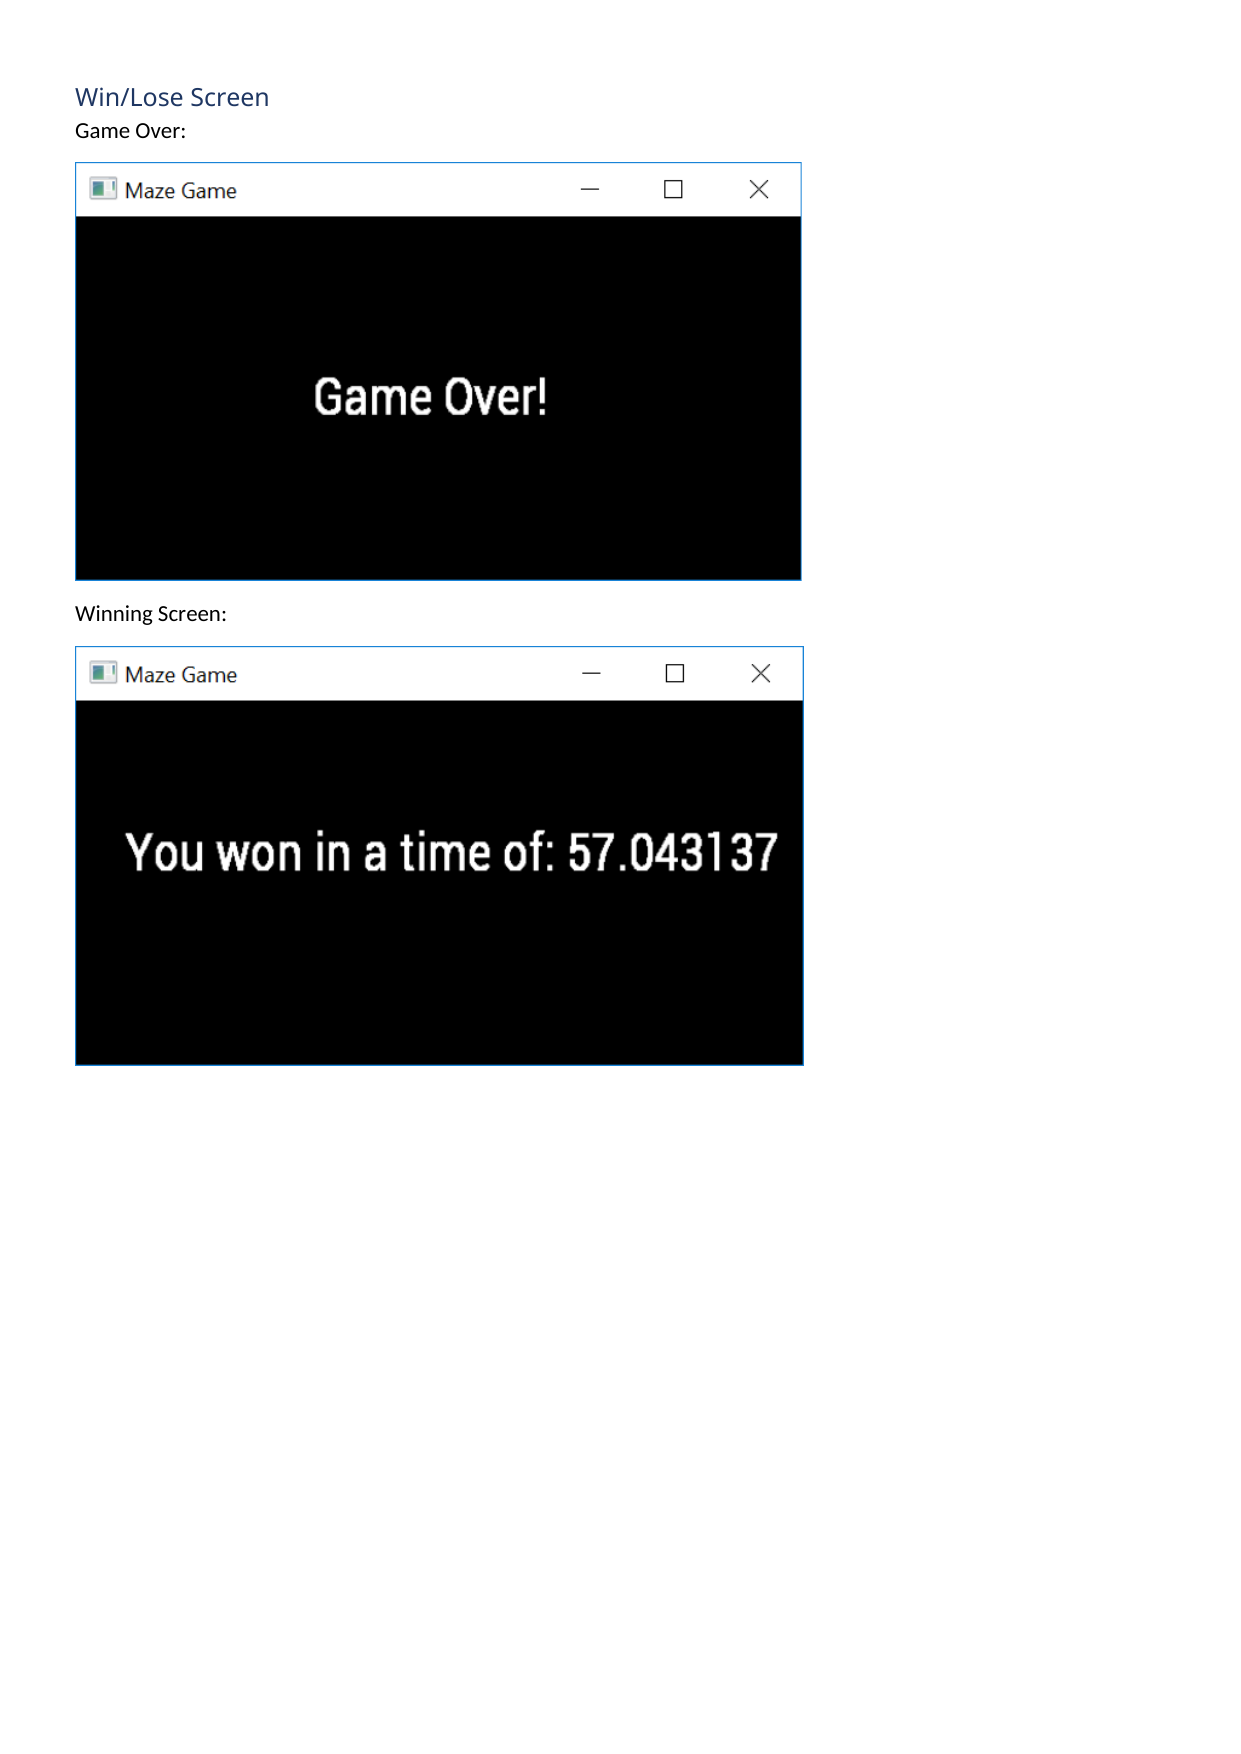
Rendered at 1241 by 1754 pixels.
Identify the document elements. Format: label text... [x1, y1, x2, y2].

text Winning Screen: [75, 599, 1165, 627]
subtitle Win/Lose Screen [75, 79, 1165, 113]
picture [75, 646, 804, 1066]
text Game Over: [75, 116, 1165, 144]
picture [75, 162, 802, 581]
